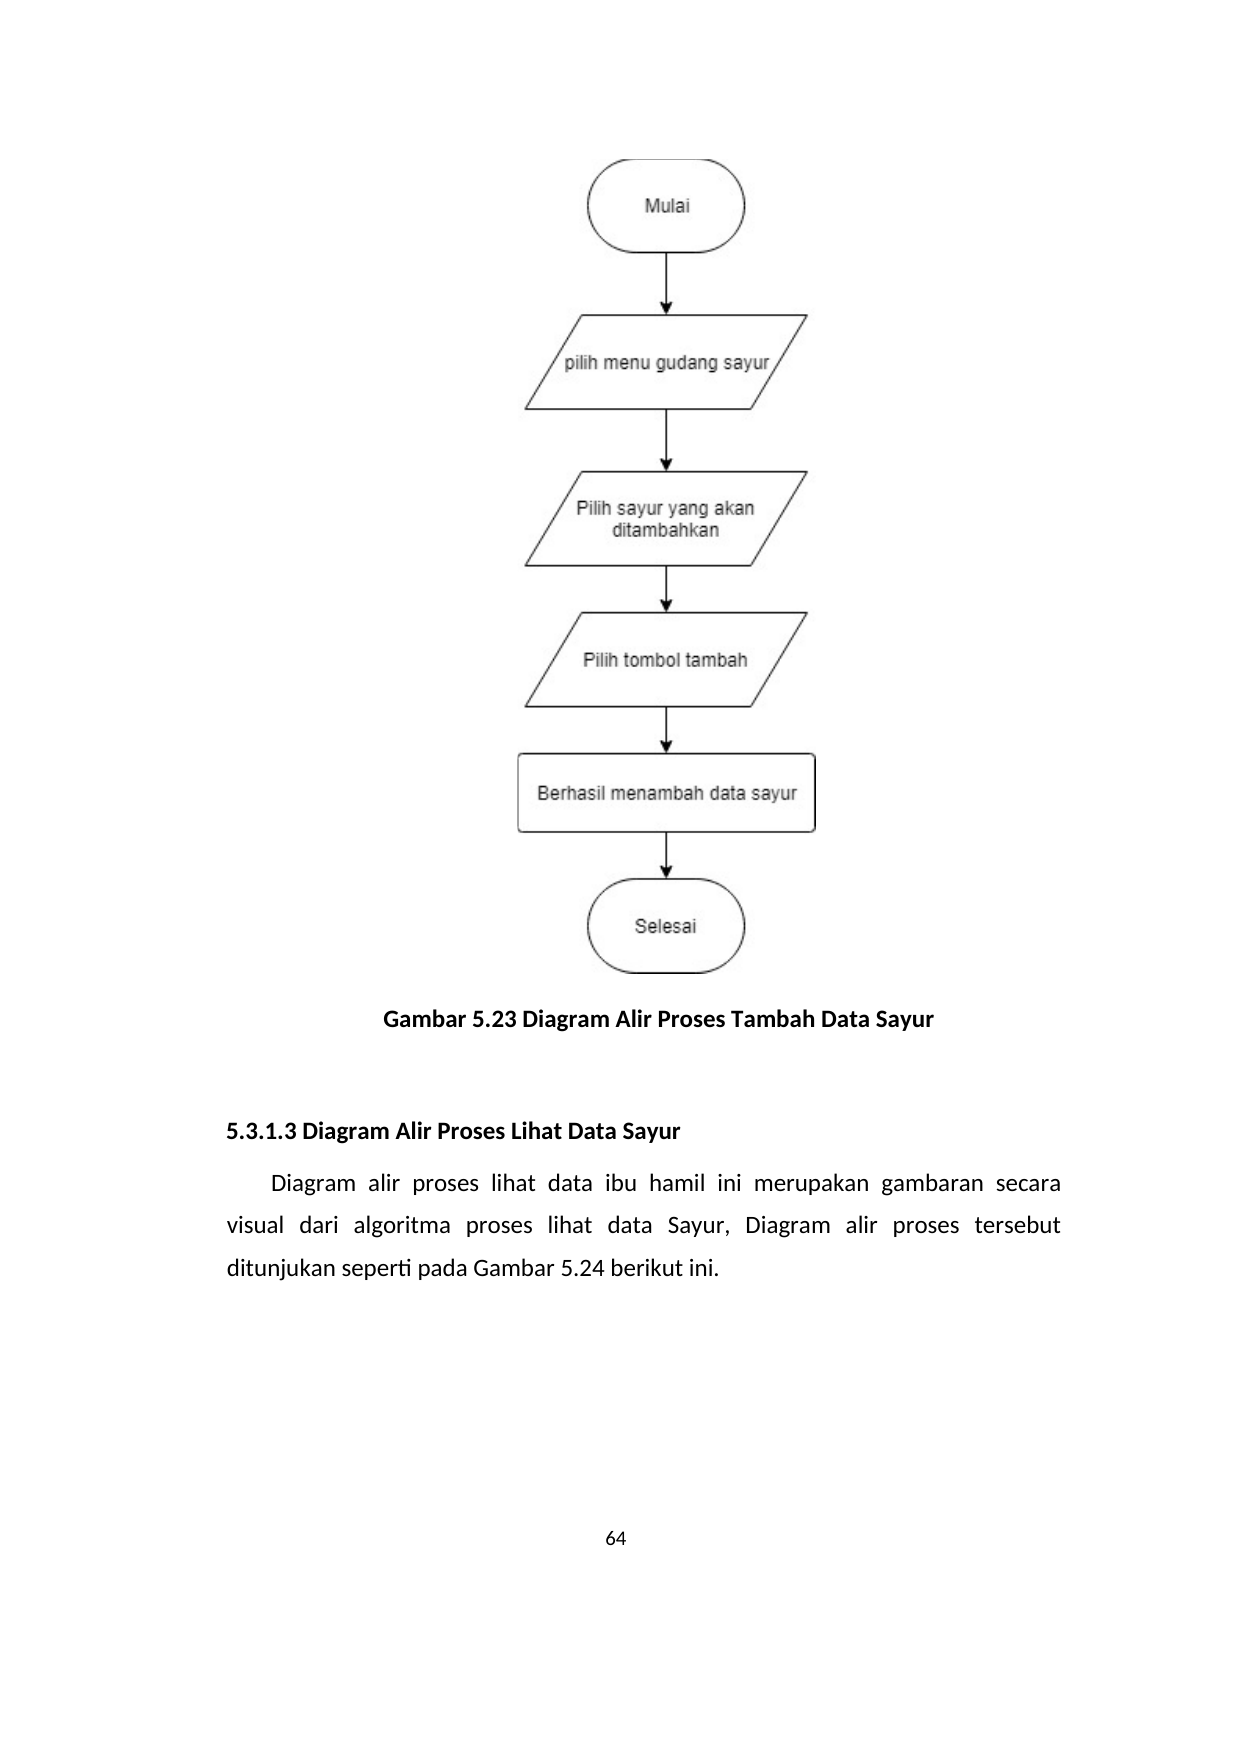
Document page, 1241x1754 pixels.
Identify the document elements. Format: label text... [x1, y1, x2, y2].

subtitle 5.3.1.3 Diagram Alir Proses Lihat Data Sayur [226, 1115, 1092, 1146]
subtitle Gambar 5.23 Diagram Alir Proses Tambah Data Sayur [226, 1003, 1092, 1034]
picture [517, 159, 816, 974]
text Diagram alir proses lihat data ibu hamil ini merupakan gambaran secara visual dari algoritma proses lihat data Sayur, Diagram alir proses tersebut ditunjukan seperti pada Gambar 5.24 berikut ini. [227, 1167, 1062, 1283]
